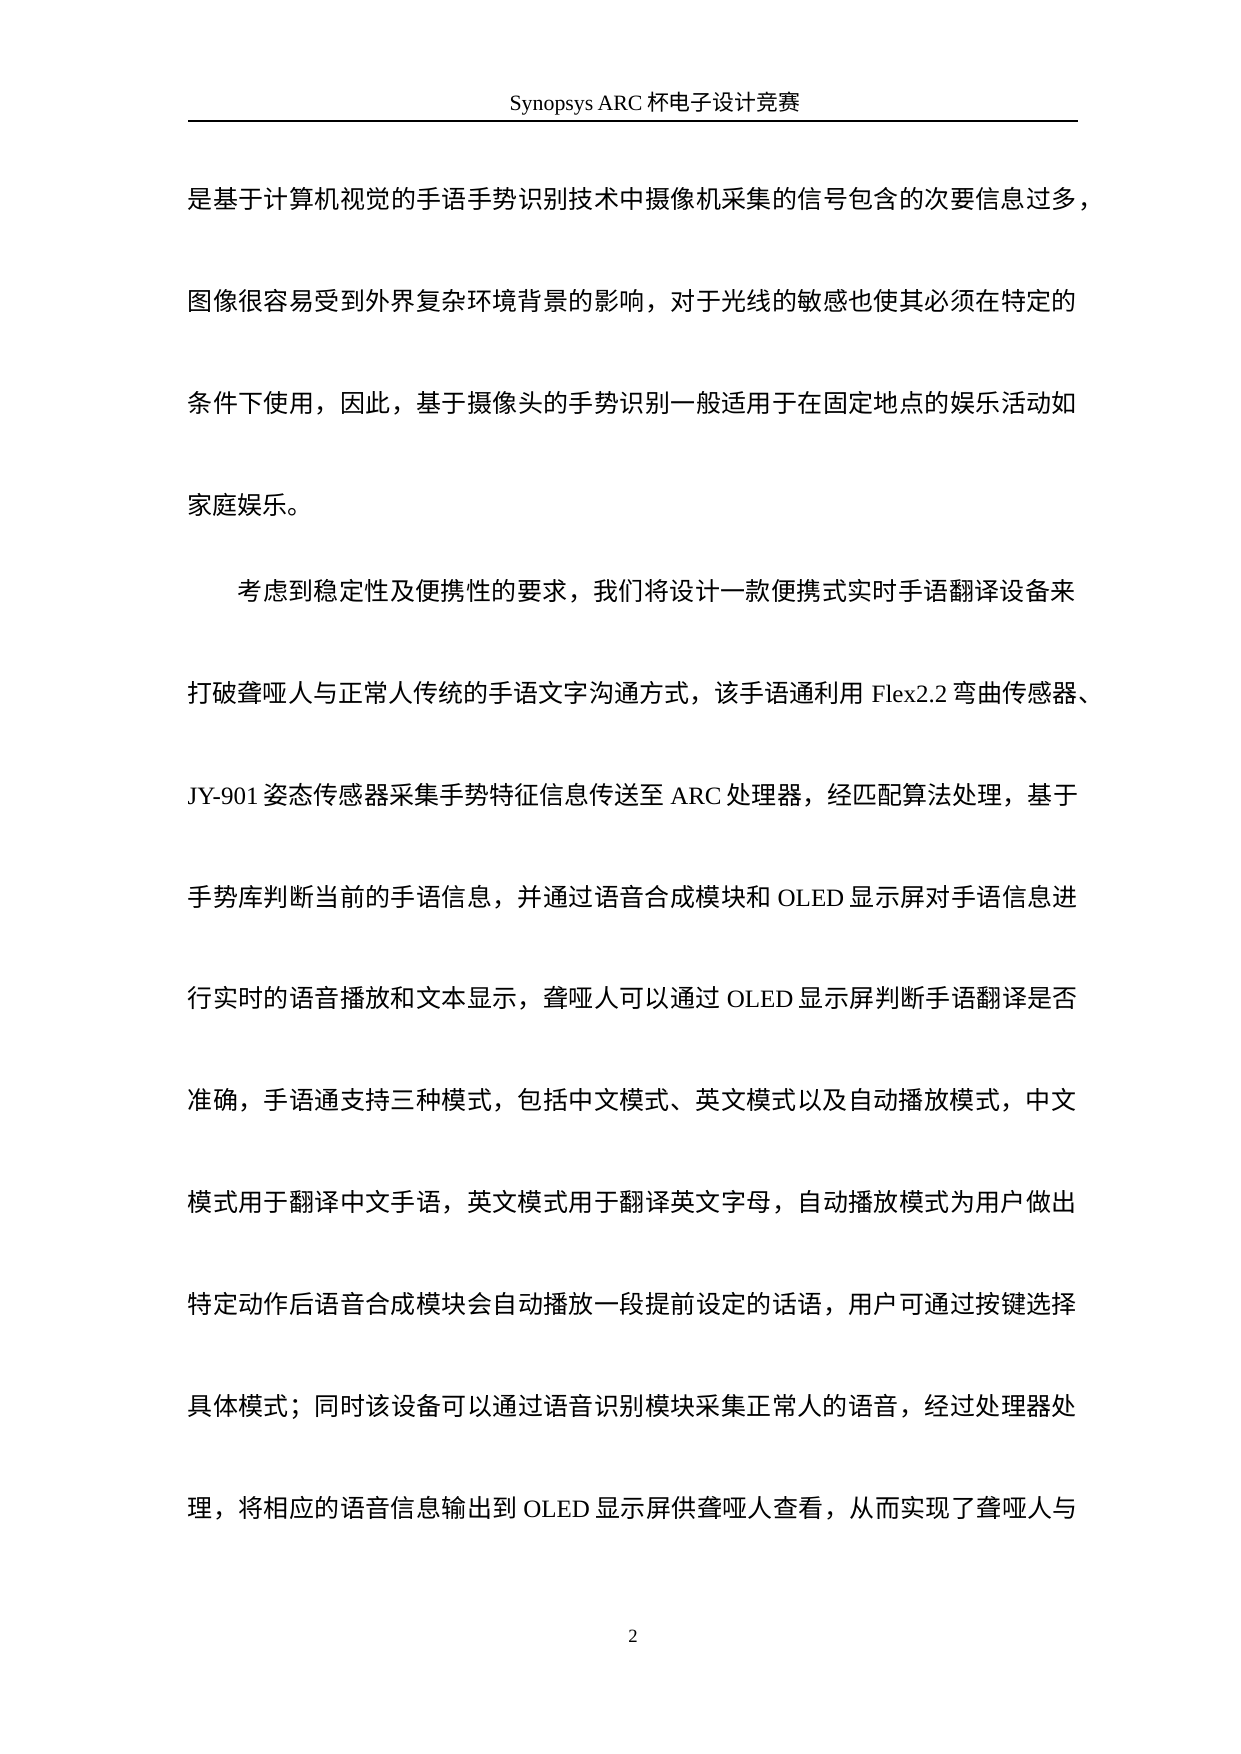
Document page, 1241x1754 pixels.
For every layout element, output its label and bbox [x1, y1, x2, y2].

text [187, 556, 1078, 1540]
text [187, 164, 1078, 537]
